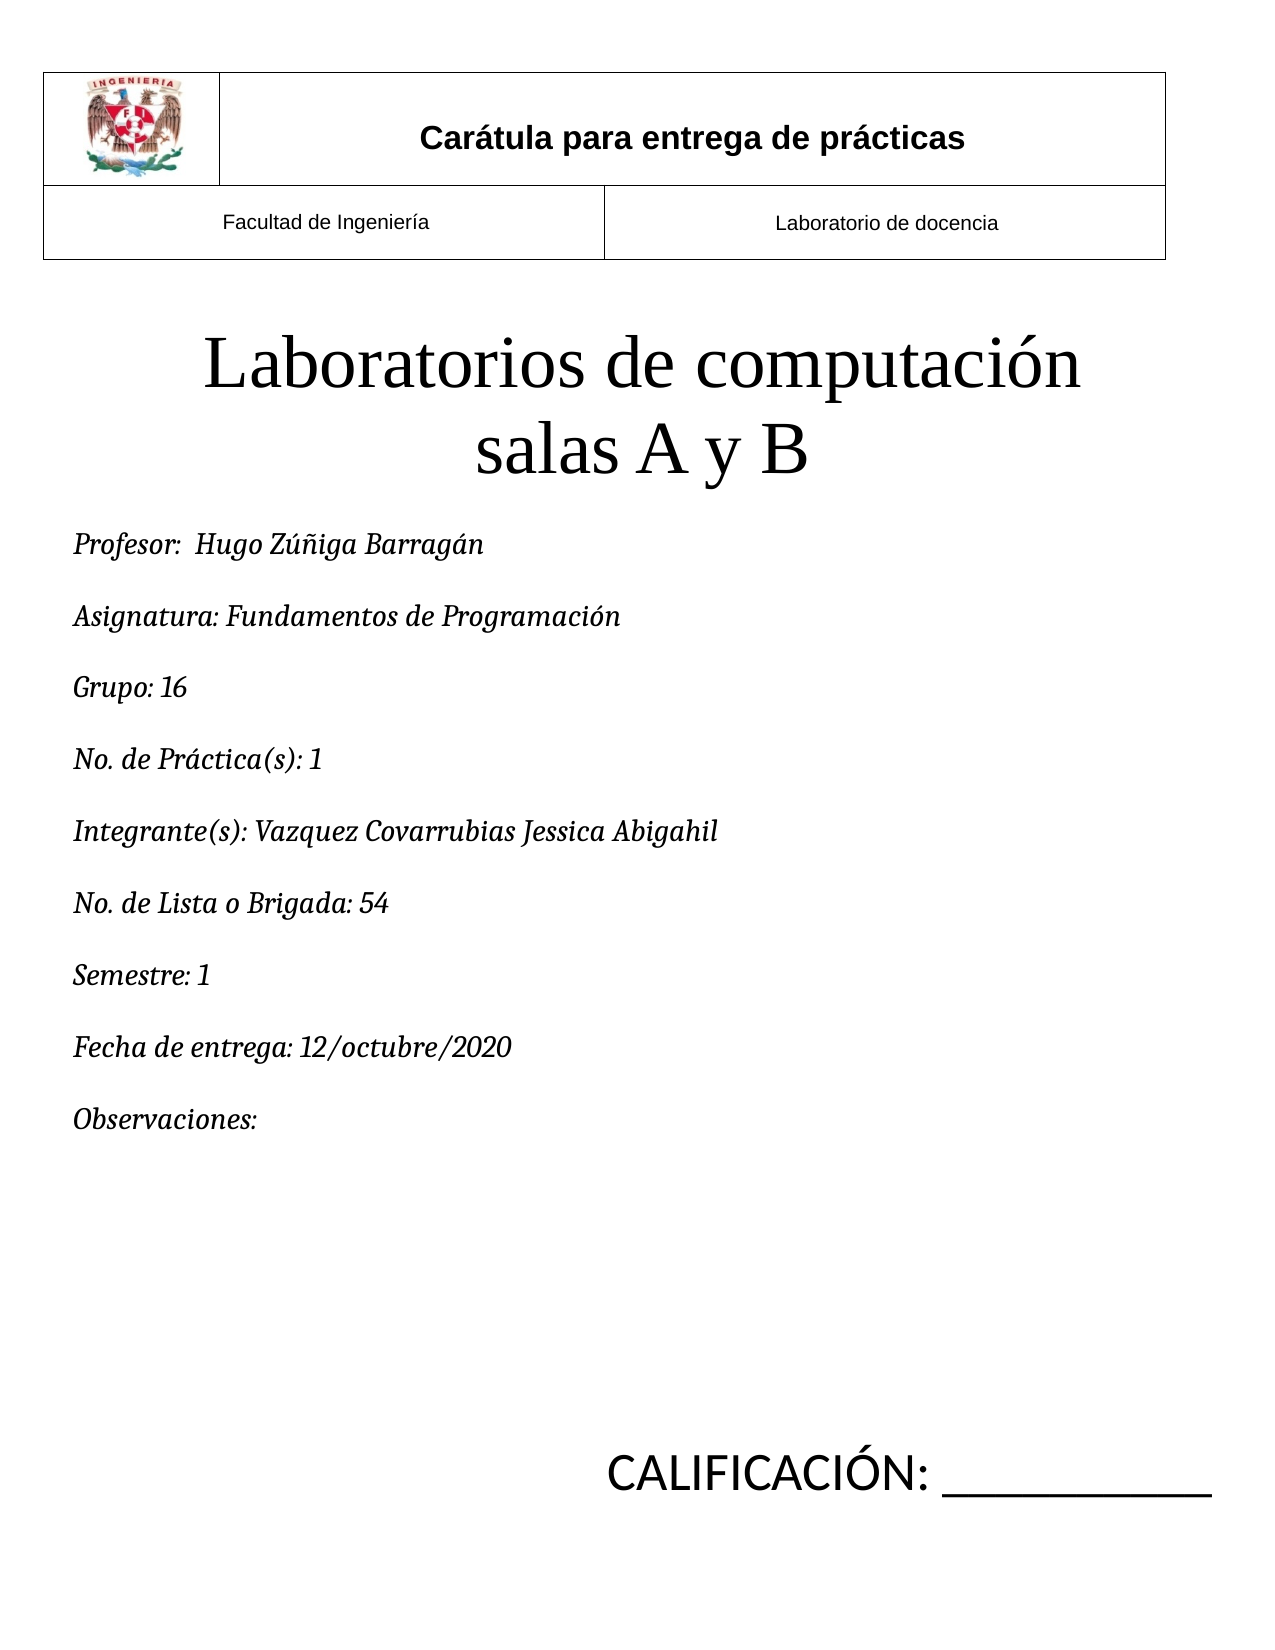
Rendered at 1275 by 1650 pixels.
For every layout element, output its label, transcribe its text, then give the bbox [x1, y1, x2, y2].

text CALIFICACIÓN: __________ [73, 1437, 1212, 1503]
table_cell Facultad de Ingeniería [44, 186, 604, 259]
text Profesor: Hugo Zúñiga Barragán [73, 526, 1212, 562]
text Fecha de entrega: 12/octubre/2020 [73, 1029, 1212, 1065]
table_cell Laboratorio de docencia [605, 186, 1165, 259]
text Integrante(s): Vazquez Covarrubias Jessica Abigahil [73, 813, 1212, 849]
text salas A y B [73, 404, 1212, 490]
table_header Carátula para entrega de prácticas [220, 73, 1165, 184]
text Laboratorios de computación [73, 317, 1212, 404]
text Semestre: 1 [73, 957, 1212, 993]
text No. de Lista o Brigada: 54 [73, 885, 1212, 921]
text Asignatura: Fundamentos de Programación [73, 598, 1212, 634]
text Observaciones: [73, 1101, 1212, 1137]
table_header [44, 73, 219, 184]
text No. de Práctica(s): 1 [73, 742, 1212, 777]
text Grupo: 16 [73, 670, 1212, 706]
